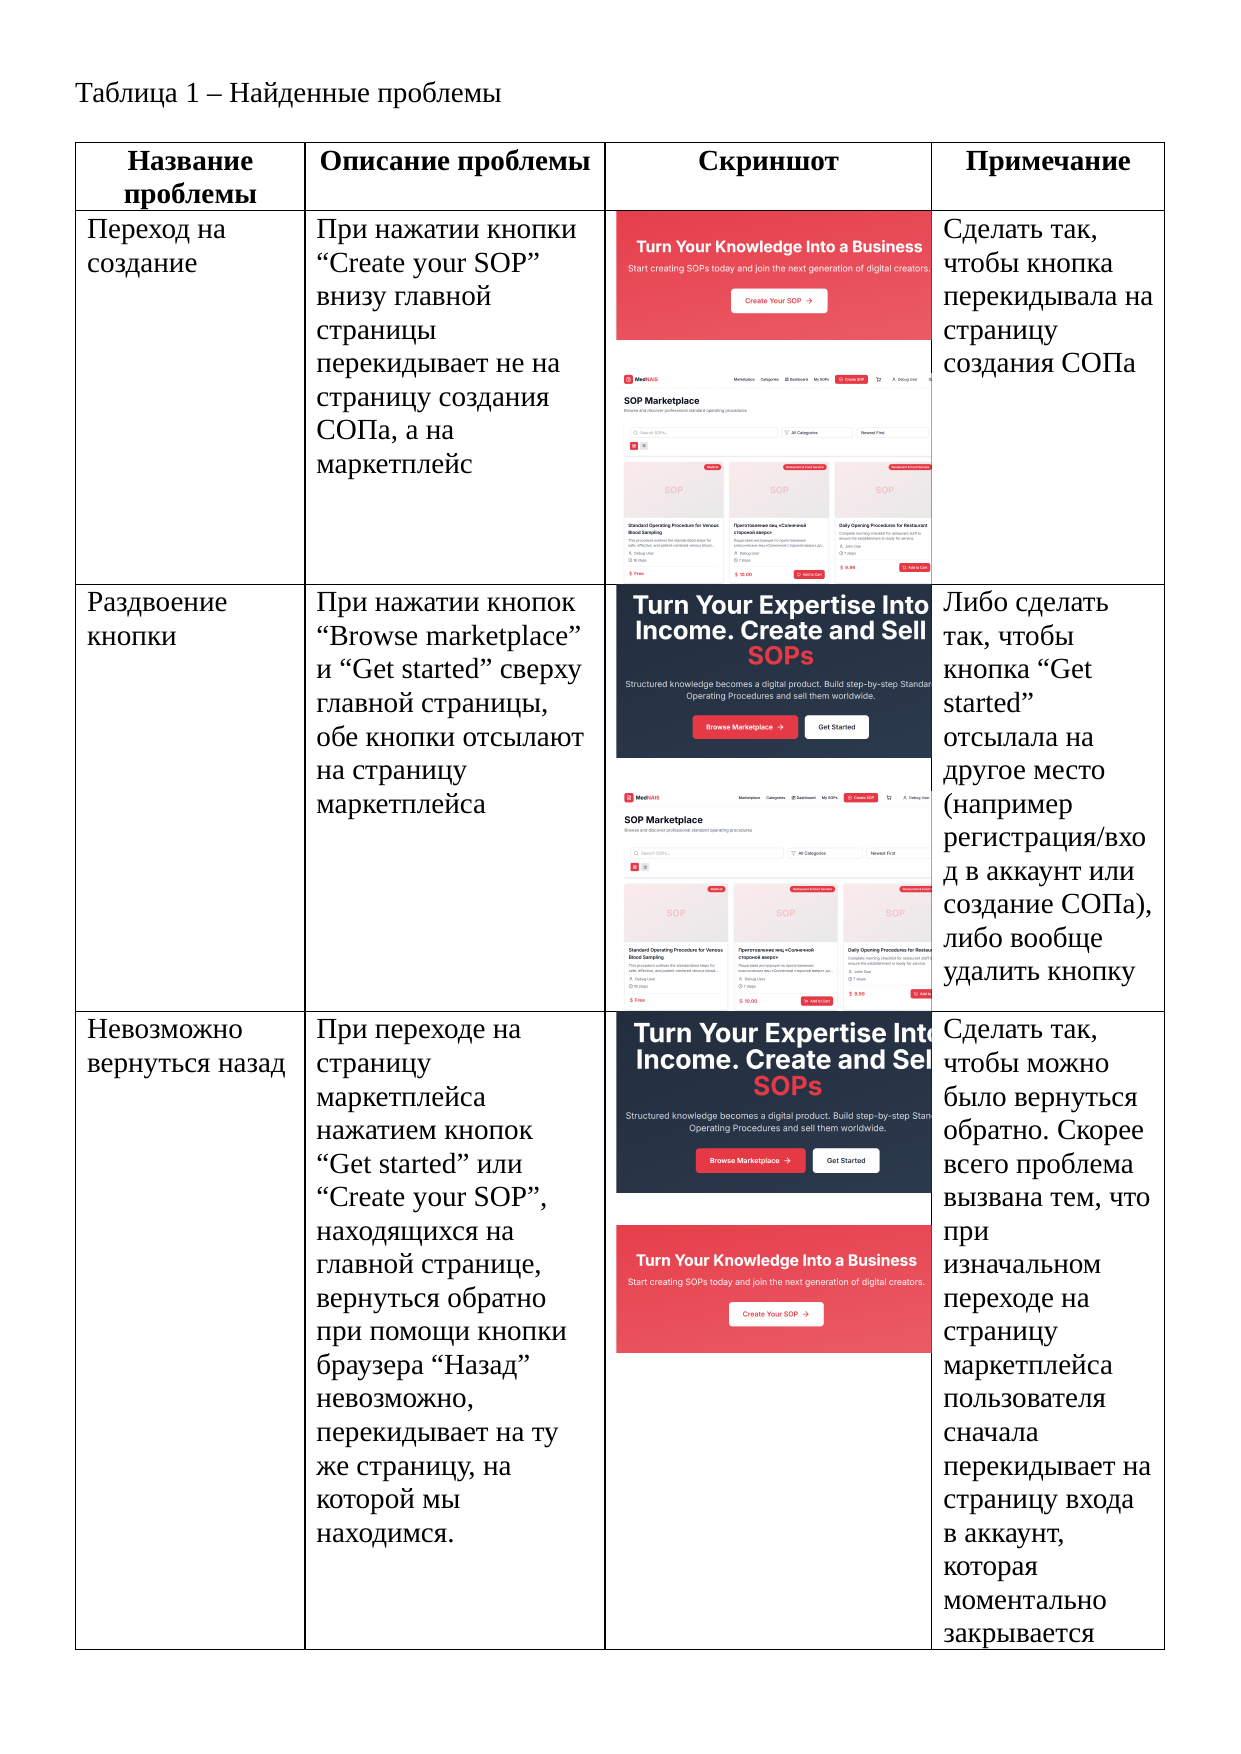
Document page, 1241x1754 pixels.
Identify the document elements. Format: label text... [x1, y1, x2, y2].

table_header Описание проблемы [306, 143, 604, 210]
picture [616, 211, 932, 340]
table_cell Раздвоение кнопки [76, 585, 304, 1011]
table_header Примечание [932, 143, 1164, 210]
table_cell [606, 585, 931, 1011]
table_cell При нажатии кнопки “Create your SOP” внизу главной страницы перекидывает не на страницу создания СОПа, а на маркетплейс [306, 211, 604, 583]
table_cell [606, 211, 931, 583]
table_cell Сделать так, чтобы можно было вернуться обратно. Скорее всего проблема вызвана тем, что при изначальном переходе на страницу маркетплейса пользователя сначала перекидывает на страницу входа в аккаунт, которая моментально закрывается [932, 1012, 1164, 1649]
picture [616, 1225, 932, 1353]
picture [616, 791, 932, 1193]
table_cell Либо сделать так, чтобы кнопка “Get started” отсылала на другое место (например регистрация/вход в аккаунт или создание СОПа), либо вообще удалить кнопку [932, 585, 1164, 1011]
table_cell При нажатии кнопок “Browse marketplace” и “Get started” сверху главной страницы, обе кнопки отсылают на страницу маркетплейса [306, 585, 604, 1011]
table_cell При переходе на страницу маркетплейса нажатием кнопок “Get started” или “Create your SOP”, находящихся на главной странице, вернуться обратно при помощи кнопки браузера “Назад” невозможно, перекидывает на ту же страницу, на которой мы находимся. [306, 1012, 604, 1649]
table_cell Невозможно вернуться назад [76, 1012, 304, 1649]
table_cell [606, 1012, 931, 1649]
picture [616, 373, 932, 758]
text Таблица 1 – Найденные проблемы [75, 75, 1165, 108]
table_header Скриншот [606, 143, 931, 210]
table_header Название проблемы [76, 143, 304, 210]
table_cell Сделать так, чтобы кнопка перекидывала на страницу создания СОПа [932, 211, 1164, 583]
table_cell Переход на создание [76, 211, 304, 583]
